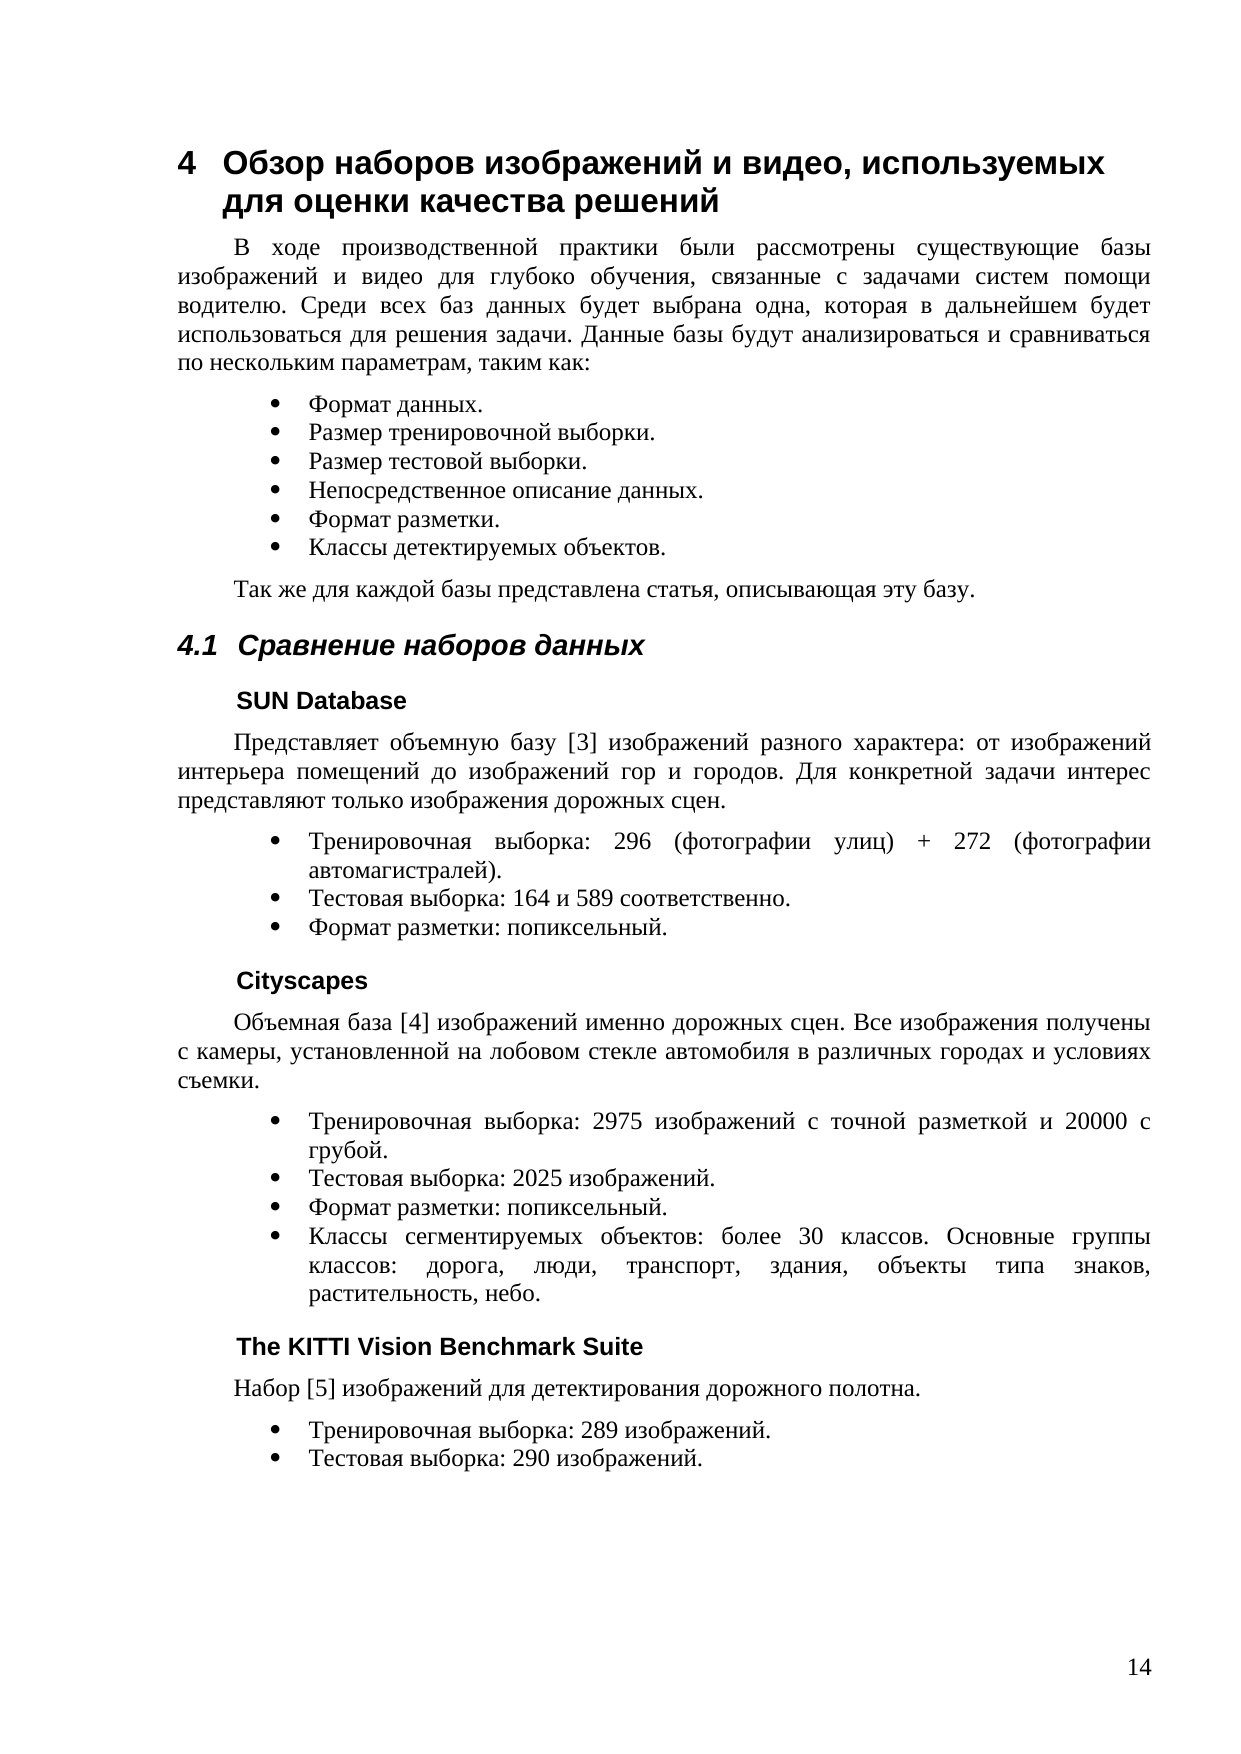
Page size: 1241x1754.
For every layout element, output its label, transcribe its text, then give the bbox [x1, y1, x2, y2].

text The KITTI Vision Benchmark Suite [236, 1332, 1152, 1361]
text SUN Database [236, 686, 1152, 715]
list Тестовая выборка: 2025 изображений. [271, 1163, 1152, 1192]
list Формат данных. [271, 389, 1152, 417]
text Набор [5] изображений для детектирования дорожного полотна. [177, 1373, 1152, 1402]
list Тестовая выборка: 290 изображений. [271, 1443, 1152, 1472]
list Размер тестовой выборки. [271, 446, 1152, 475]
list Тестовая выборка: 164 и 589 соответственно. [271, 883, 1152, 912]
subtitle Обзор наборов изображений и видео, используемых для оценки качества решений [177, 143, 1152, 220]
text Объемная база [4] изображений именно дорожных сцен. Все изображения получены с камеры, установленной на лобовом стекле автомобиля в различных городах и условиях съемки. [177, 1007, 1152, 1093]
list Классы сегментируемых объектов: более 30 классов. Основные группы классов: дорога, люди, транспорт, здания, объекты типа знаков, растительность, небо. [271, 1221, 1152, 1307]
list Формат разметки. [271, 504, 1152, 532]
list Классы детектируемых объектов. [271, 532, 1152, 561]
list Тренировочная выборка: 296 (фотографии улиц) + 272 (фотографии автомагистралей). [271, 826, 1152, 883]
list Тренировочная выборка: 2975 изображений с точной разметкой и 20000 с грубой. [271, 1106, 1152, 1163]
list Непосредственное описание данных. [271, 475, 1152, 504]
text Cityscapes [236, 966, 1152, 995]
list Формат разметки: попиксельный. [271, 1192, 1152, 1221]
text В ходе производственной практики были рассмотрены существующие базы изображений и видео для глубоко обучения, связанные с задачами систем помощи водителю. Среди всех баз данных будет выбрана одна, которая в дальнейшем будет использоваться для решения задачи. Данные базы будут анализироваться и сравниваться по нескольким параметрам, таким как: [177, 232, 1152, 376]
subtitle Сравнение наборов данных [177, 627, 1152, 661]
list Формат разметки: попиксельный. [271, 912, 1152, 941]
text Представляет объемную базу [3] изображений разного характера: от изображений интерьера помещений до изображений гор и городов. Для конкретной задачи интерес представляют только изображения дорожных сцен. [177, 727, 1152, 813]
list Размер тренировочной выборки. [271, 417, 1152, 446]
list Тренировочная выборка: 289 изображений. [271, 1415, 1152, 1443]
text Так же для каждой базы представлена статья, описывающая эту базу. [177, 574, 1152, 602]
